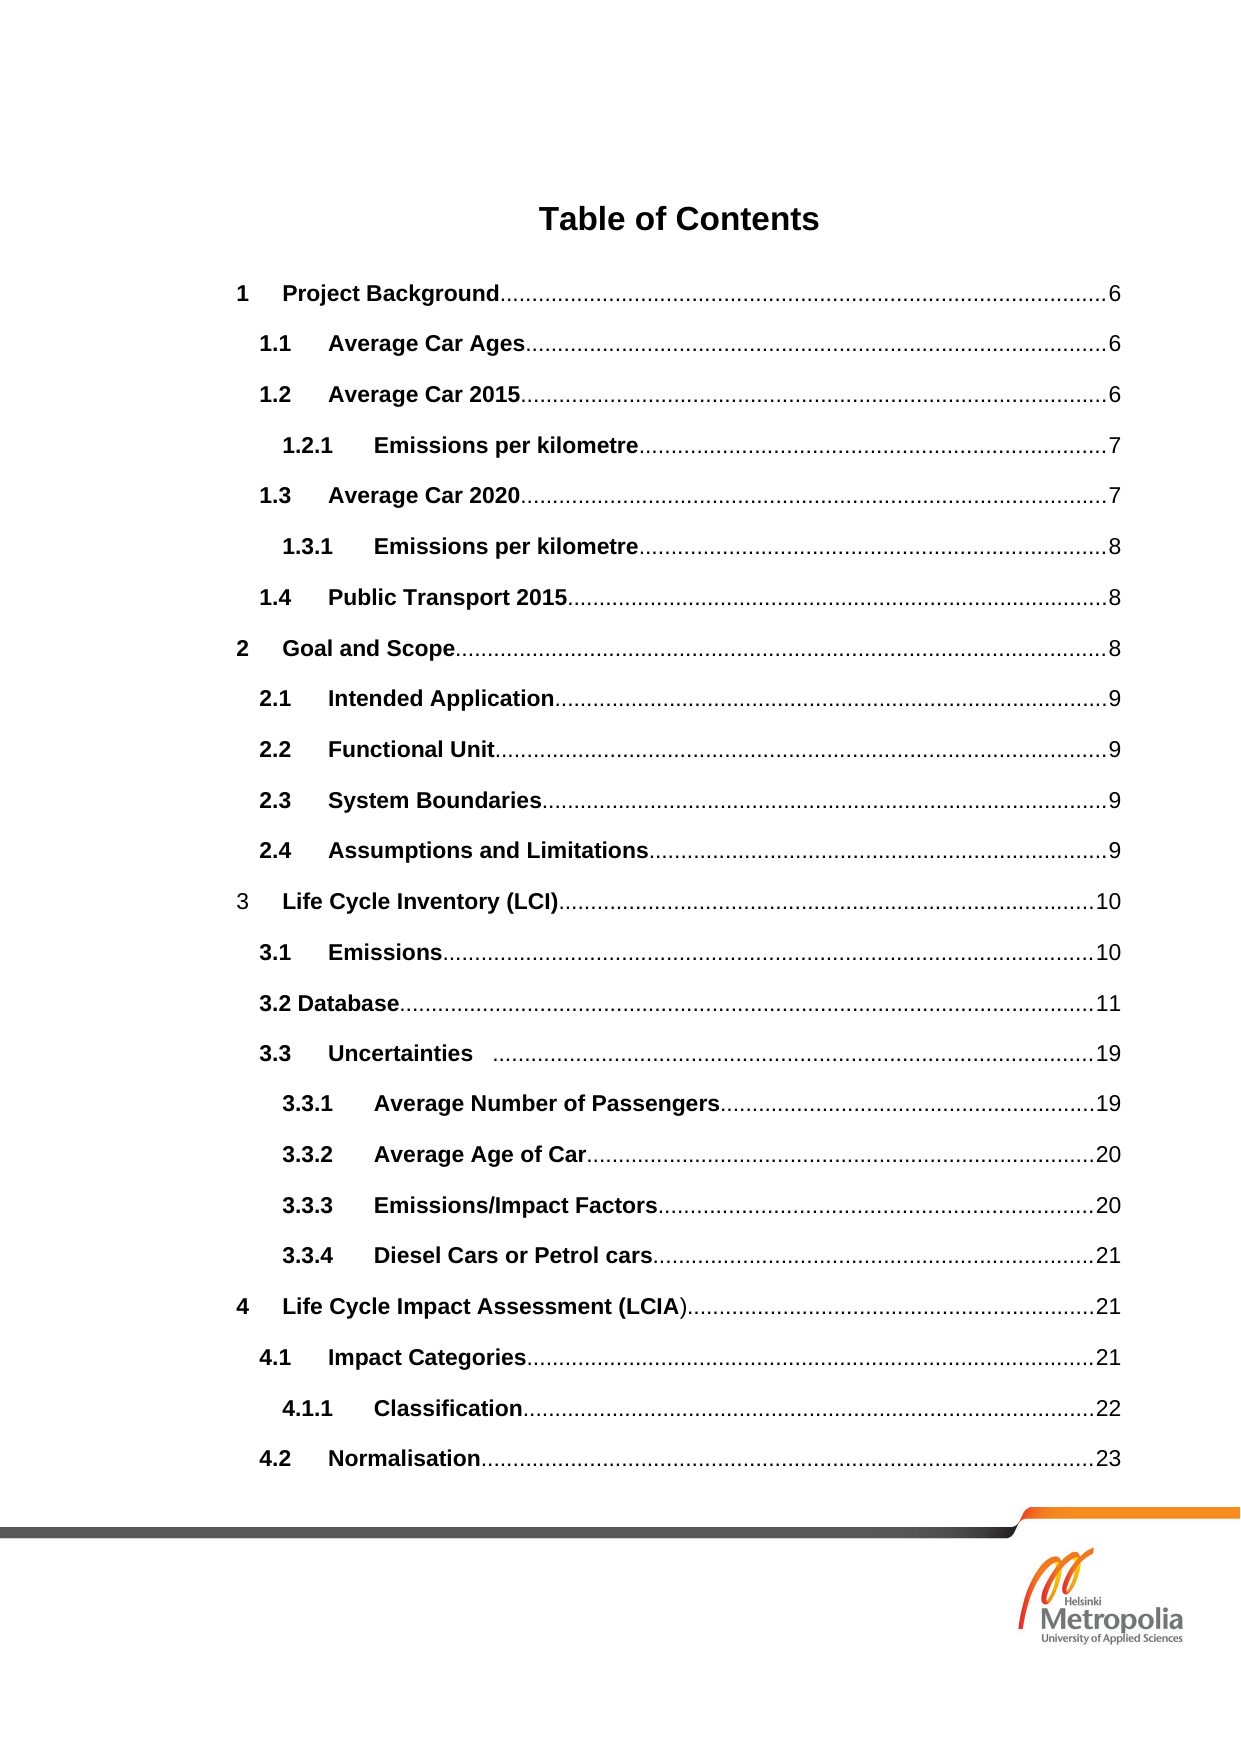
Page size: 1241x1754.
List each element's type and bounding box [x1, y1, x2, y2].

picture [0, 1507, 1241, 1645]
